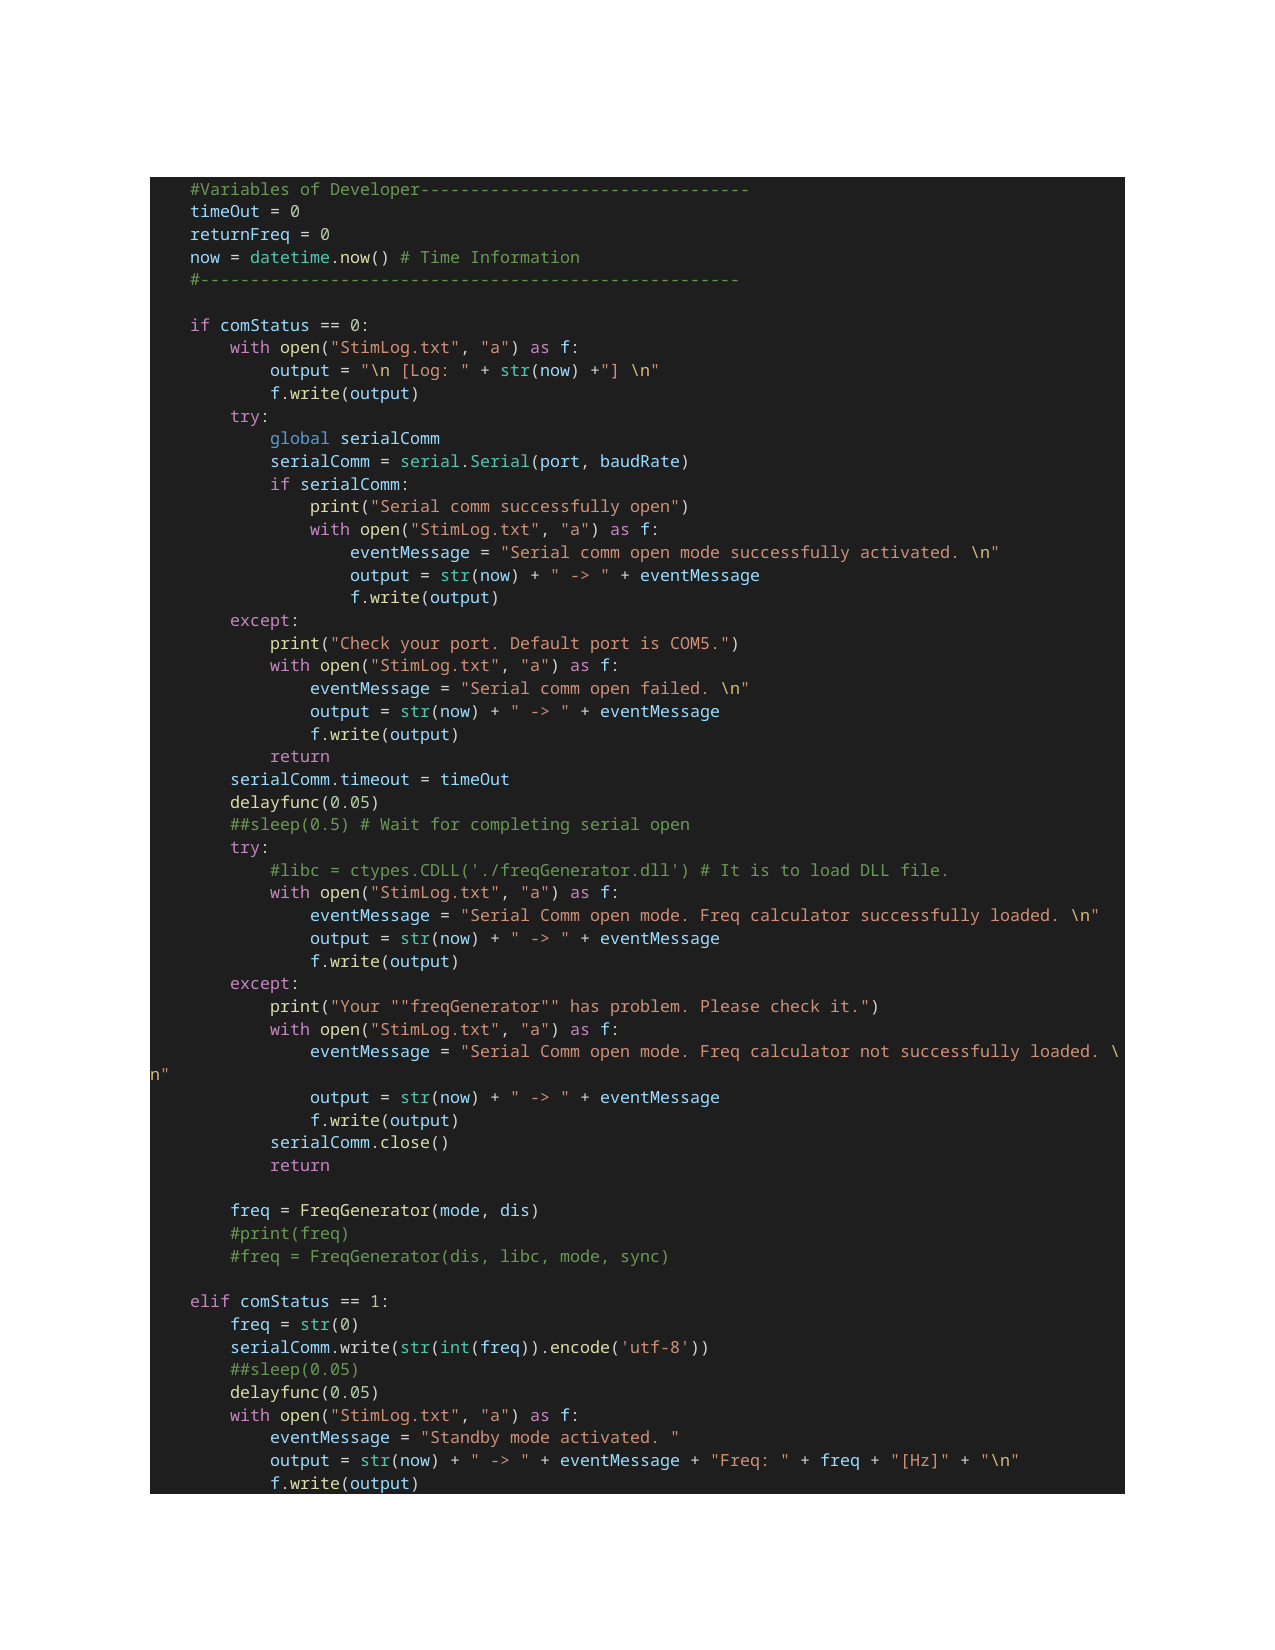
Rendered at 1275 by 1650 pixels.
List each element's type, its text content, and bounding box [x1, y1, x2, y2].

text #libc = ctypes.CDLL('./freqGenerator.dll') # It is to load DLL file. [150, 858, 1125, 881]
text with open("StimLog.txt", "a") as f: [150, 881, 1125, 904]
text output = str(now) + " -> " + eventMessage [150, 1086, 1125, 1108]
text eventMessage = "Serial Comm open mode. Freq calculator not successfully loaded. \n" [150, 1040, 1125, 1086]
text eventMessage = "Serial comm open mode successfully activated. \n" [150, 541, 1125, 563]
text except: [150, 972, 1125, 995]
text print("Serial comm successfully open") [150, 495, 1125, 518]
text #print(freq) [150, 1222, 1125, 1244]
text f.write(output) [150, 1108, 1125, 1131]
text with open("StimLog.txt", "a") as f: [150, 654, 1125, 677]
text delayfunc(0.05) [150, 790, 1125, 813]
text eventMessage = "Serial comm open failed. \n" [150, 677, 1125, 699]
text return [150, 1154, 1125, 1176]
text elif comStatus == 1: [150, 1290, 1125, 1313]
text #Variables of Developer--------------------------------- [150, 177, 1125, 200]
text with open("StimLog.txt", "a") as f: [150, 518, 1125, 541]
text f.write(output) [150, 1472, 1125, 1494]
text f.write(output) [150, 586, 1125, 609]
text serialComm.write(str(int(freq)).encode('utf-8')) [150, 1335, 1125, 1358]
text timeOut = 0 [150, 200, 1125, 223]
text serialComm.close() [150, 1131, 1125, 1154]
text #freq = FreqGenerator(dis, libc, mode, sync) [150, 1244, 1125, 1267]
text serialComm = serial.Serial(port, baudRate) [150, 450, 1125, 472]
text output = "\n [Log: " + str(now) +"] \n" [150, 359, 1125, 382]
text with open("StimLog.txt", "a") as f: [150, 336, 1125, 359]
text eventMessage = "Serial Comm open mode. Freq calculator successfully loaded. \n" [150, 904, 1125, 927]
text eventMessage = "Standby mode activated. " [150, 1426, 1125, 1449]
text #------------------------------------------------------ [150, 268, 1125, 291]
text output = str(now) + " -> " + eventMessage [150, 927, 1125, 949]
text serialComm.timeout = timeOut [150, 768, 1125, 790]
text with open("StimLog.txt", "a") as f: [150, 1017, 1125, 1040]
text freq = str(0) [150, 1313, 1125, 1335]
text f.write(output) [150, 949, 1125, 972]
text f.write(output) [150, 382, 1125, 404]
text with open("StimLog.txt", "a") as f: [150, 1403, 1125, 1426]
text output = str(now) + " -> " + eventMessage [150, 699, 1125, 722]
text output = str(now) + " -> " + eventMessage [150, 563, 1125, 586]
text try: [150, 404, 1125, 427]
text ##sleep(0.05) [150, 1358, 1125, 1381]
text try: [150, 836, 1125, 858]
text if comStatus == 0: [150, 313, 1125, 336]
text now = datetime.now() # Time Information [150, 245, 1125, 268]
text print("Check your port. Default port is COM5.") [150, 631, 1125, 654]
text return [150, 745, 1125, 768]
text ##sleep(0.5) # Wait for completing serial open [150, 813, 1125, 836]
text freq = FreqGenerator(mode, dis) [150, 1199, 1125, 1222]
text f.write(output) [150, 722, 1125, 745]
text output = str(now) + " -> " + eventMessage + "Freq: " + freq + "[Hz]" + "\n" [150, 1449, 1125, 1472]
text global serialComm [150, 427, 1125, 450]
text print("Your ""freqGenerator"" has problem. Please check it.") [150, 995, 1125, 1017]
text delayfunc(0.05) [150, 1381, 1125, 1403]
text if serialComm: [150, 472, 1125, 495]
text returnFreq = 0 [150, 223, 1125, 245]
text except: [150, 609, 1125, 631]
